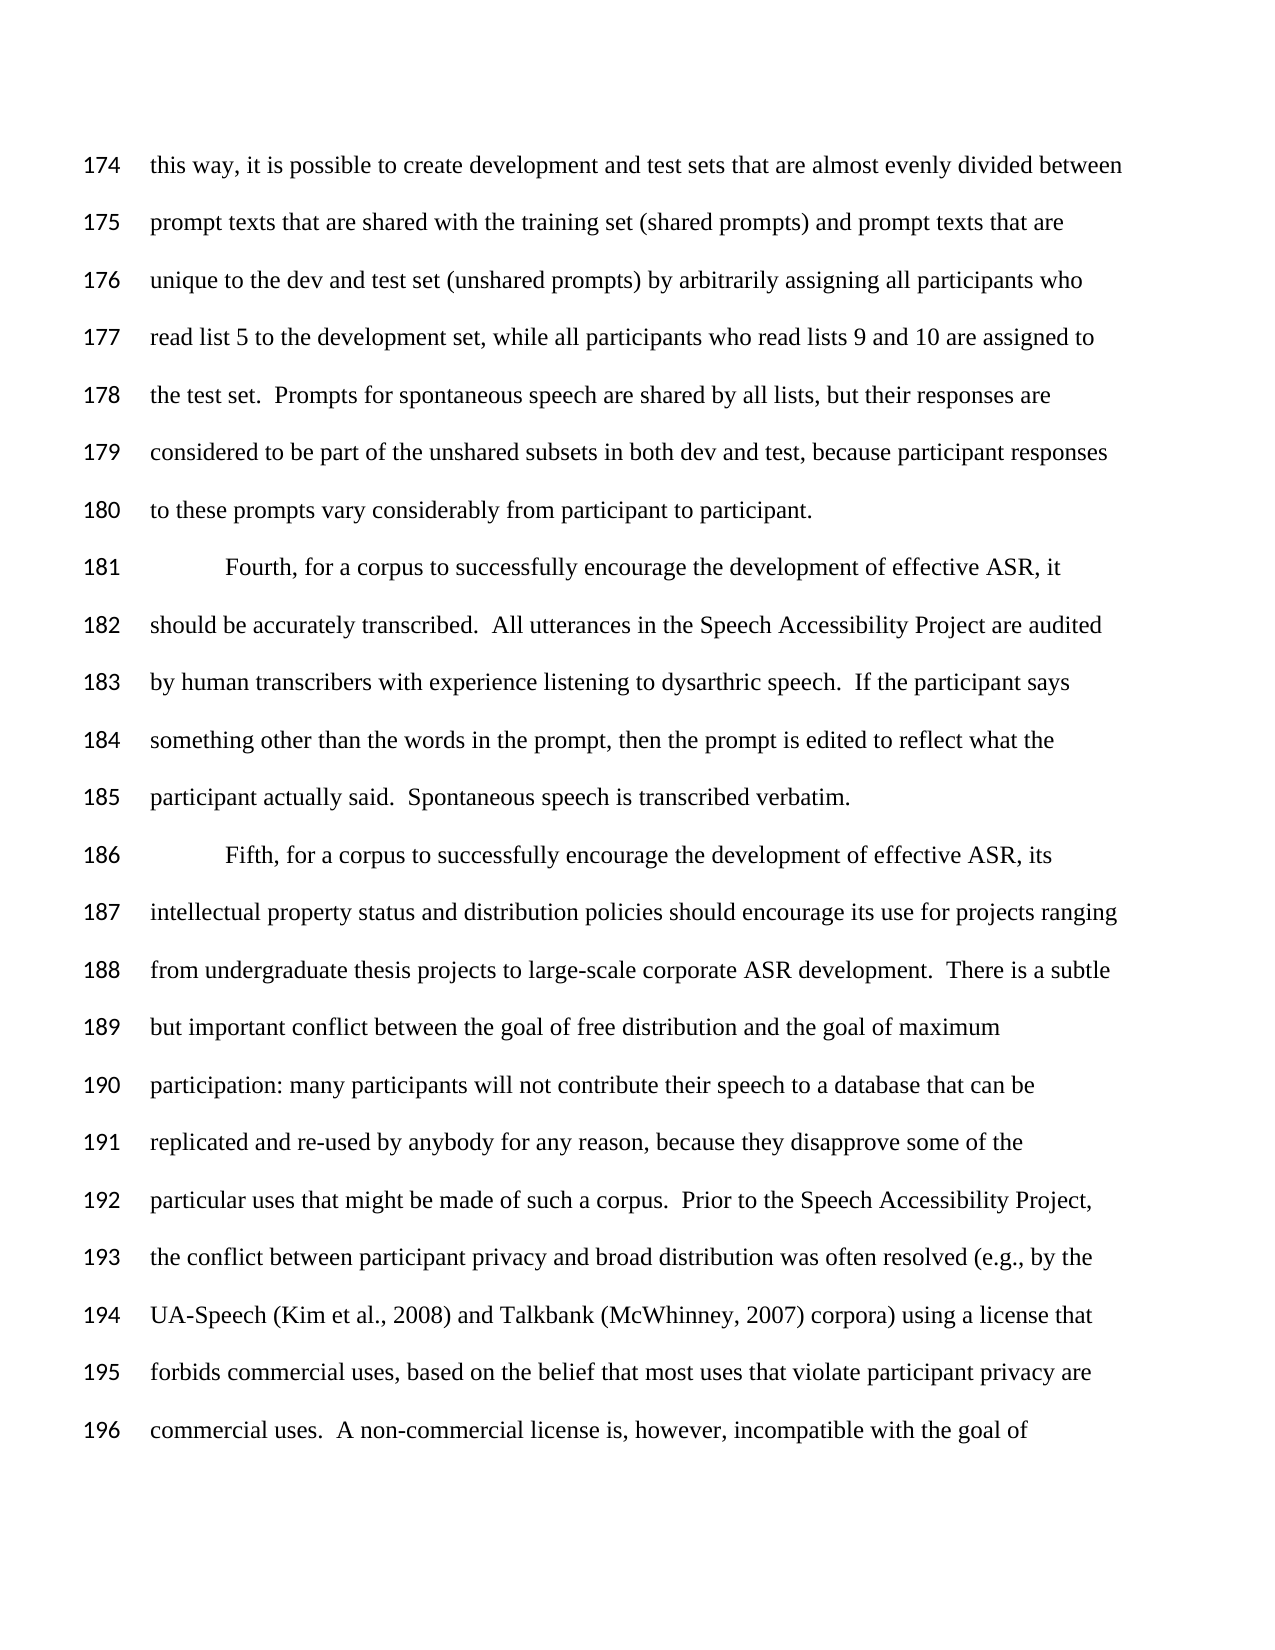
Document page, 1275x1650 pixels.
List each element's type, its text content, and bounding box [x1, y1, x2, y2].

text Fourth, for a corpus to successfully encourage the development of effective ASR, it should be accurately transcribed. All utterances in the Speech Accessibility Project are audited by human transcribers with experience listening to dysarthric speech. If the participant says something other than the words in the prompt, then the prompt is edited to reflect what the participant actually said. Spontaneous speech is transcribed verbatim. [150, 552, 1125, 811]
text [150, 150, 1125, 524]
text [150, 840, 1125, 1444]
